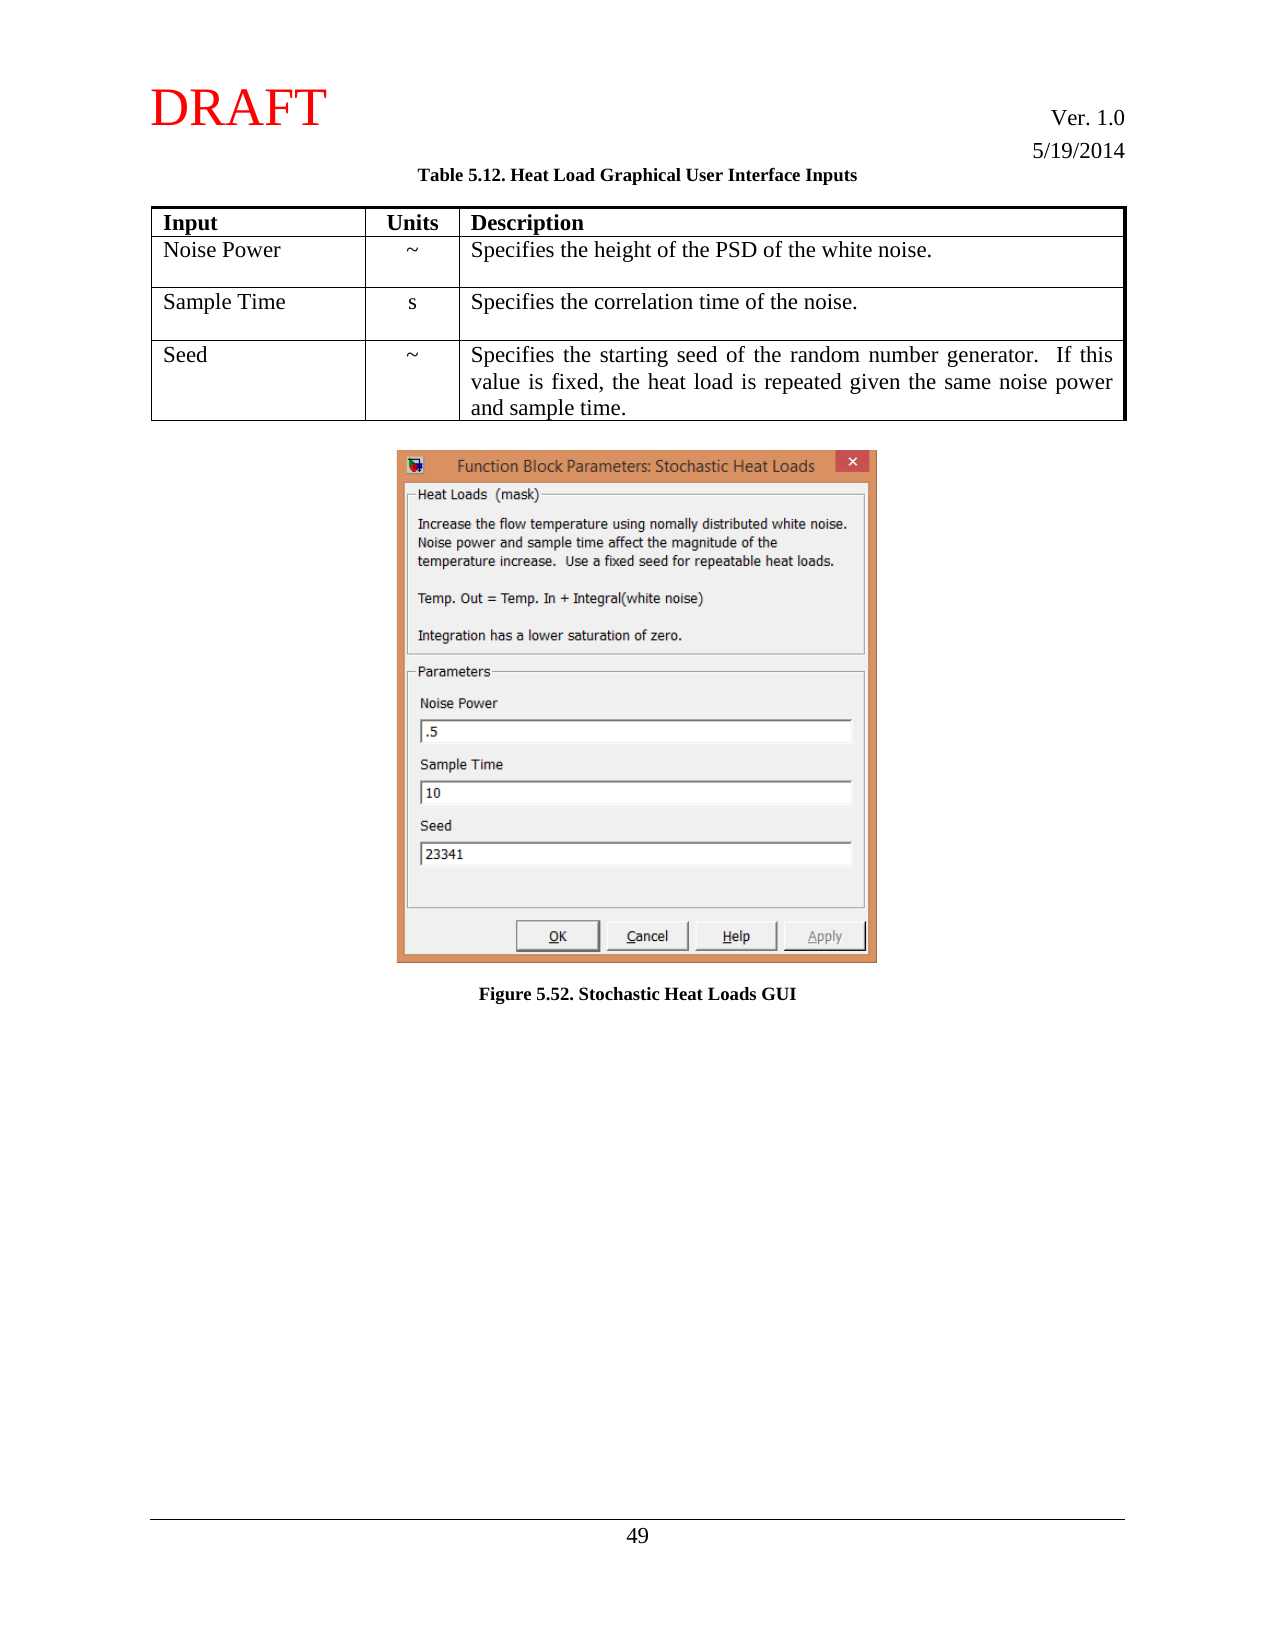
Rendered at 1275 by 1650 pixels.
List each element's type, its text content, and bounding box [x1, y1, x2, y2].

table_cell ~ [366, 341, 459, 420]
table_header Units [366, 209, 459, 236]
table_cell Seed [152, 341, 365, 420]
table_header [386, 450, 889, 982]
table_cell Sample Time [152, 288, 365, 340]
table_header Input [152, 209, 365, 236]
table_cell Noise Power [152, 237, 365, 287]
picture [396, 450, 877, 963]
table_cell Specifies the height of the PSD of the white noise. [460, 237, 1123, 287]
table_cell ~ [366, 237, 459, 287]
table_header Description [460, 209, 1123, 236]
table_cell Specifies the starting seed of the random number generator. If this value is fixed, the heat load is repeated given the same noise power and sample time. [460, 341, 1123, 420]
table_cell Specifies the correlation time of the noise. [460, 288, 1123, 340]
table_cell s [366, 288, 459, 340]
